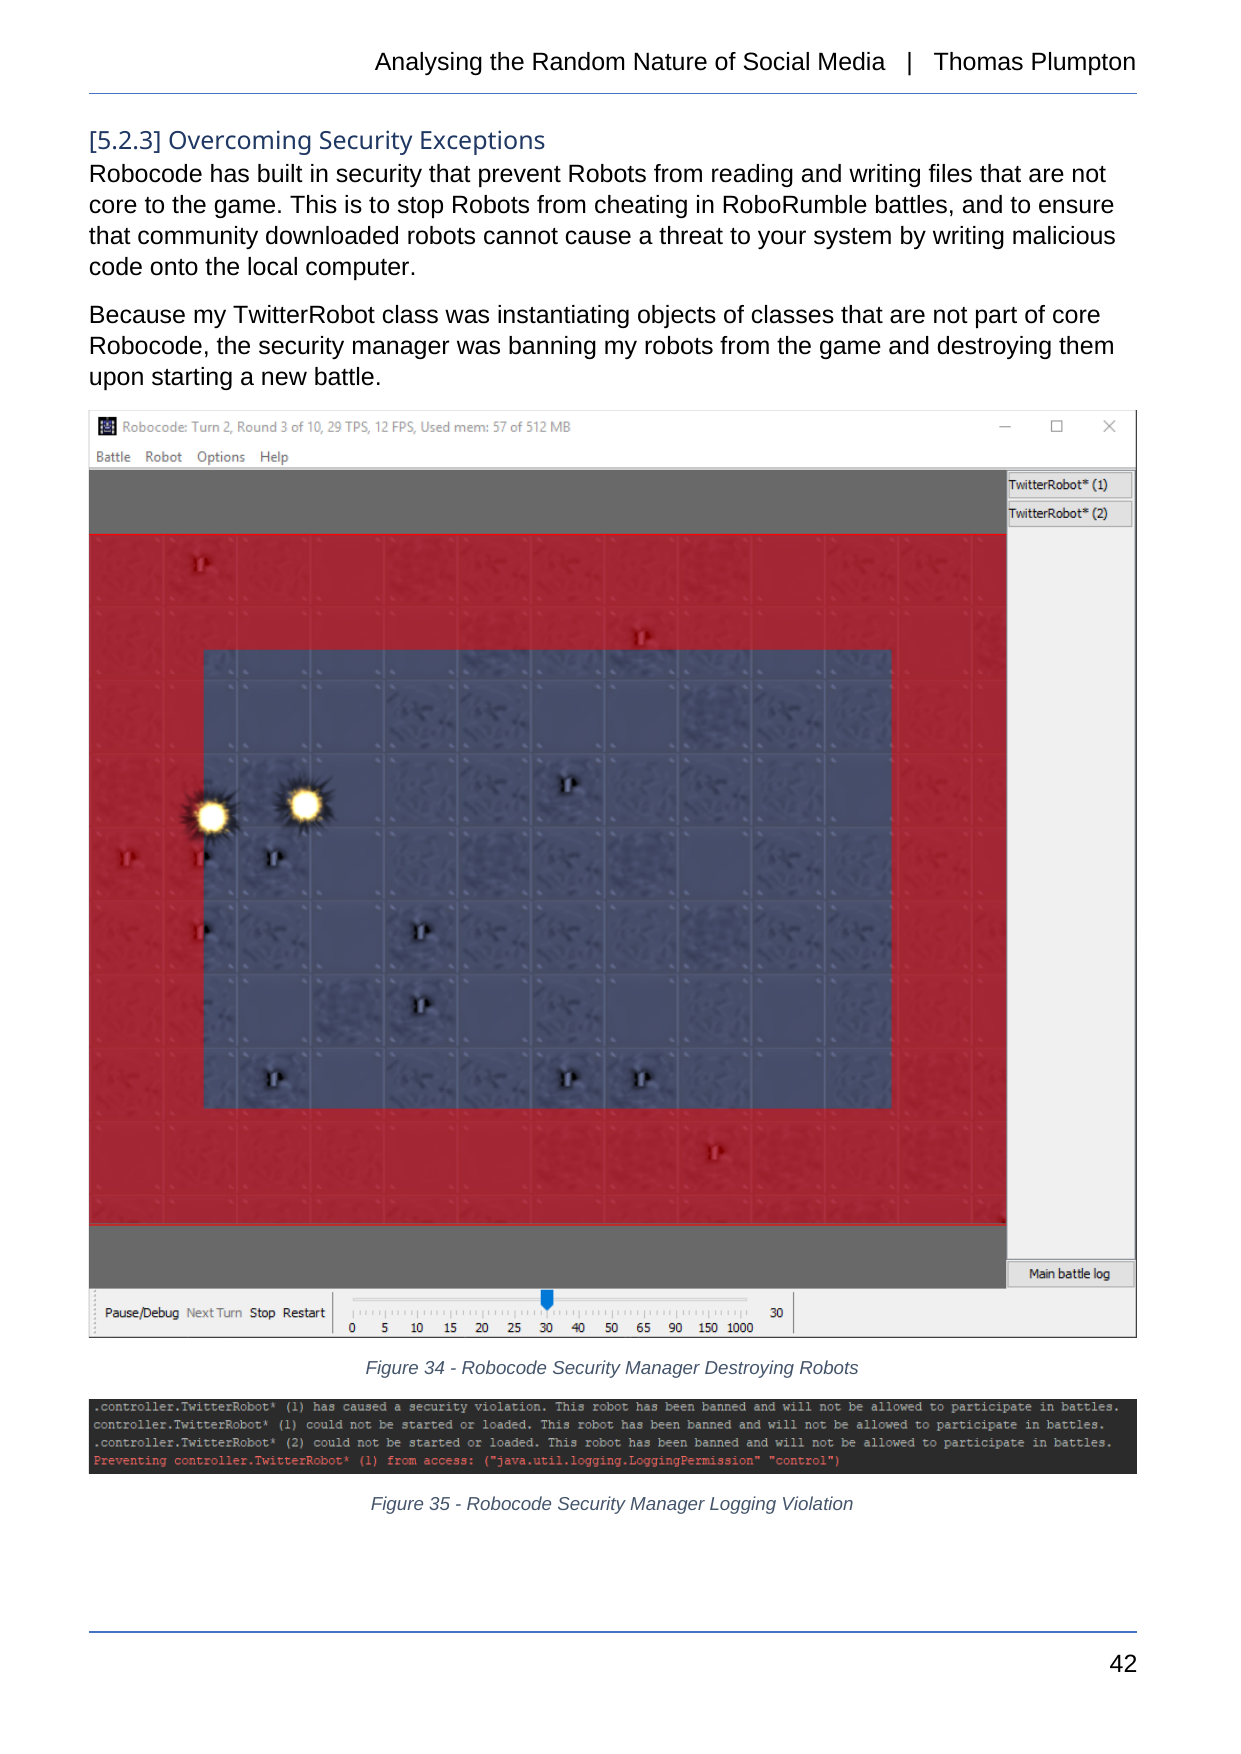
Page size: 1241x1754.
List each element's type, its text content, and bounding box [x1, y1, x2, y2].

text Because my TwitterRobot class was instantiating objects of classes that are not part of core Robocode, the security manager was banning my robots from the game and destroying them upon starting a new battle. [89, 300, 1137, 391]
subtitle [5.2.3] Overcoming Security Exceptions [89, 122, 1137, 157]
text Robocode has built in security that prevent Robots from reading and writing files that are not core to the game. This is to stop Robots from cheating in RoboRumble battles, and to ensure that community downloaded robots cannot cause a threat to your system by writing malicious code onto the local computer. [89, 159, 1137, 281]
picture [88, 410, 1137, 1338]
picture [88, 1399, 1137, 1474]
